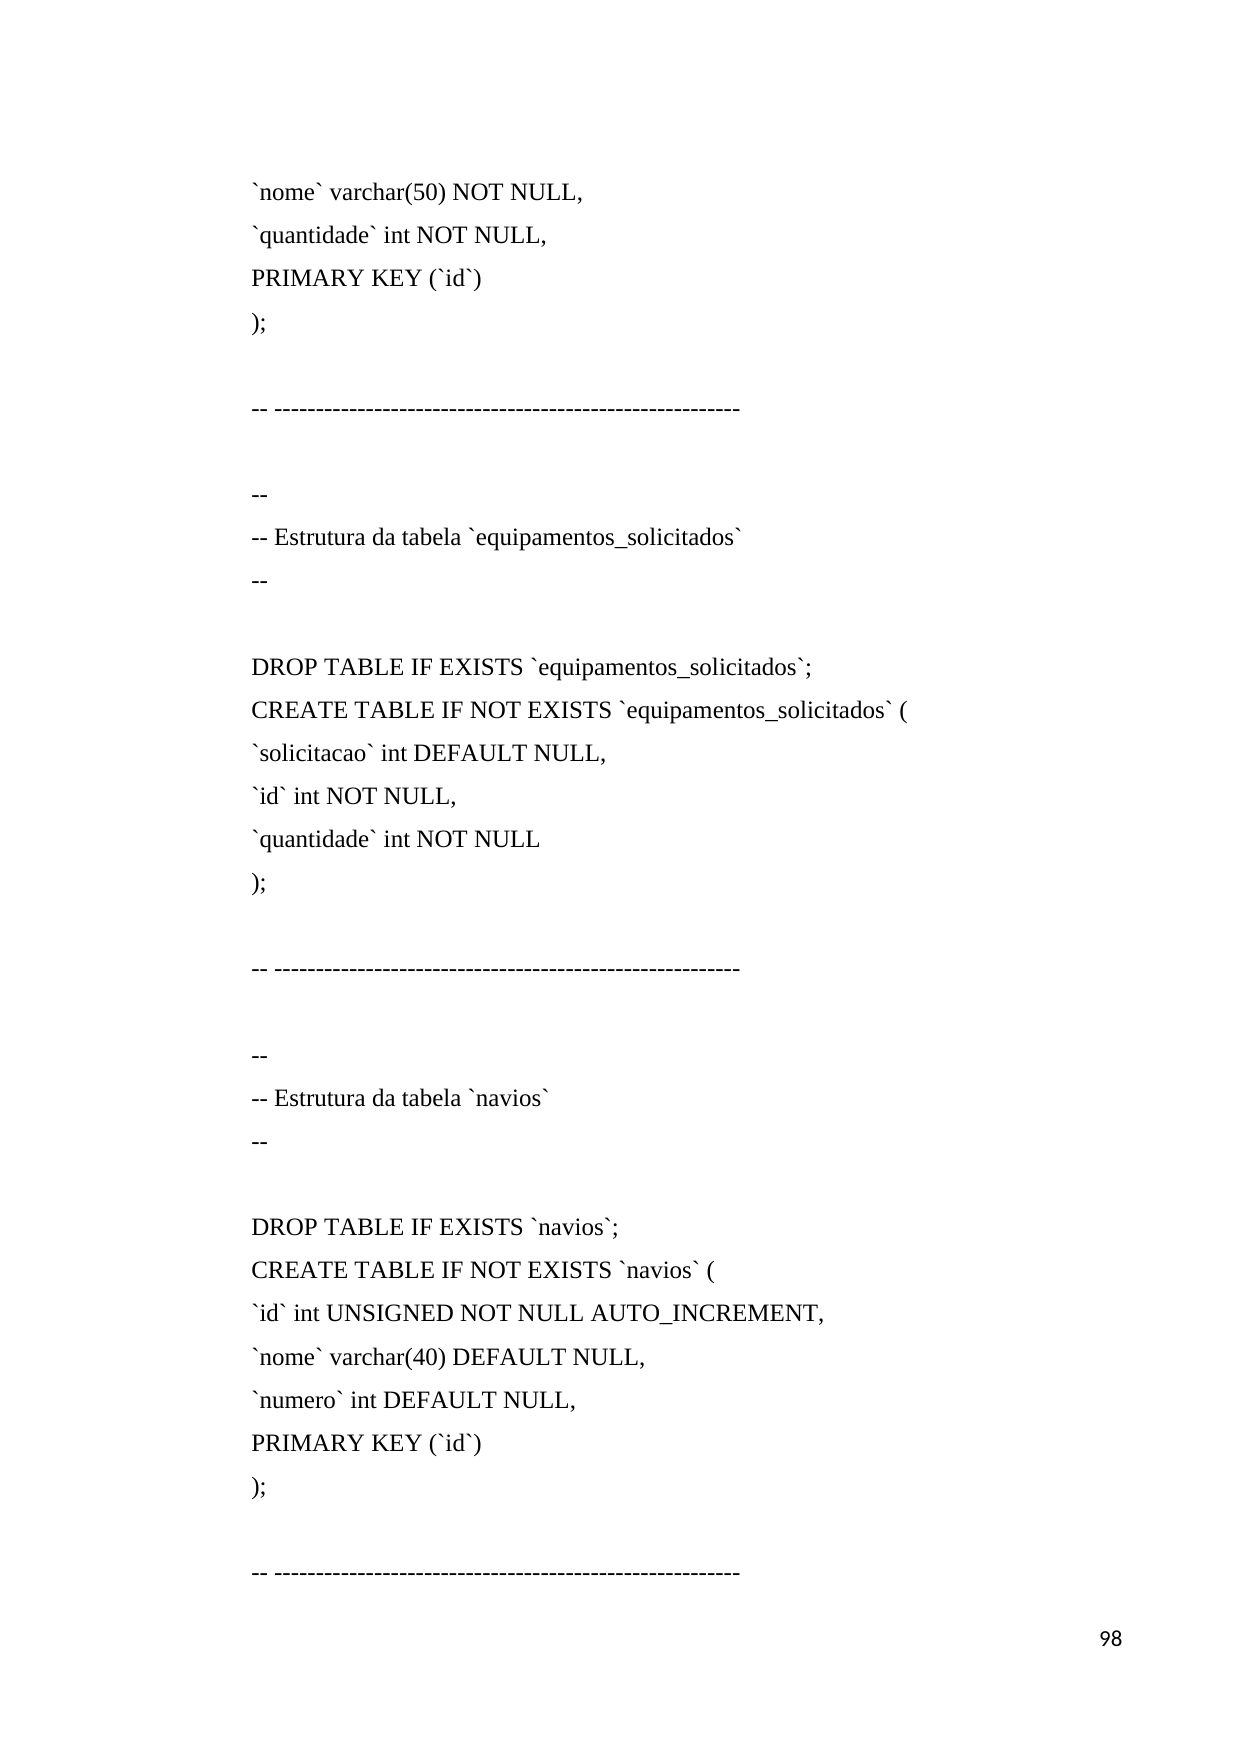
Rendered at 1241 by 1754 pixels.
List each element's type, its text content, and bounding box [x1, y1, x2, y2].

text `nome` varchar(50) NOT NULL, [177, 177, 1122, 206]
text PRIMARY KEY (`id`) [177, 1428, 1122, 1457]
text ); [177, 867, 1122, 896]
text -- Estrutura da tabela `equipamentos_solicitados` [177, 522, 1122, 551]
text ); [177, 307, 1122, 335]
text -- -------------------------------------------------------- [177, 953, 1122, 982]
text CREATE TABLE IF NOT EXISTS `navios` ( [177, 1255, 1122, 1284]
text `numero` int DEFAULT NULL, [177, 1385, 1122, 1413]
text DROP TABLE IF EXISTS `equipamentos_solicitados`; [177, 652, 1122, 680]
text `nome` varchar(40) DEFAULT NULL, [177, 1342, 1122, 1370]
text -- [177, 479, 1122, 508]
text PRIMARY KEY (`id`) [177, 263, 1122, 292]
text -- [177, 1126, 1122, 1155]
text -- [177, 1040, 1122, 1068]
text -- [177, 565, 1122, 594]
text CREATE TABLE IF NOT EXISTS `equipamentos_solicitados` ( [177, 695, 1122, 723]
text `id` int NOT NULL, [177, 781, 1122, 810]
text ); [177, 1471, 1122, 1500]
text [177, 1298, 1122, 1327]
text -- Estrutura da tabela `navios` [177, 1083, 1122, 1112]
text -- -------------------------------------------------------- [177, 393, 1122, 422]
text DROP TABLE IF EXISTS `navios`; [177, 1212, 1122, 1241]
text `solicitacao` int DEFAULT NULL, [177, 738, 1122, 767]
text -- -------------------------------------------------------- [177, 1557, 1122, 1586]
text `quantidade` int NOT NULL [177, 824, 1122, 853]
text `quantidade` int NOT NULL, [177, 220, 1122, 249]
